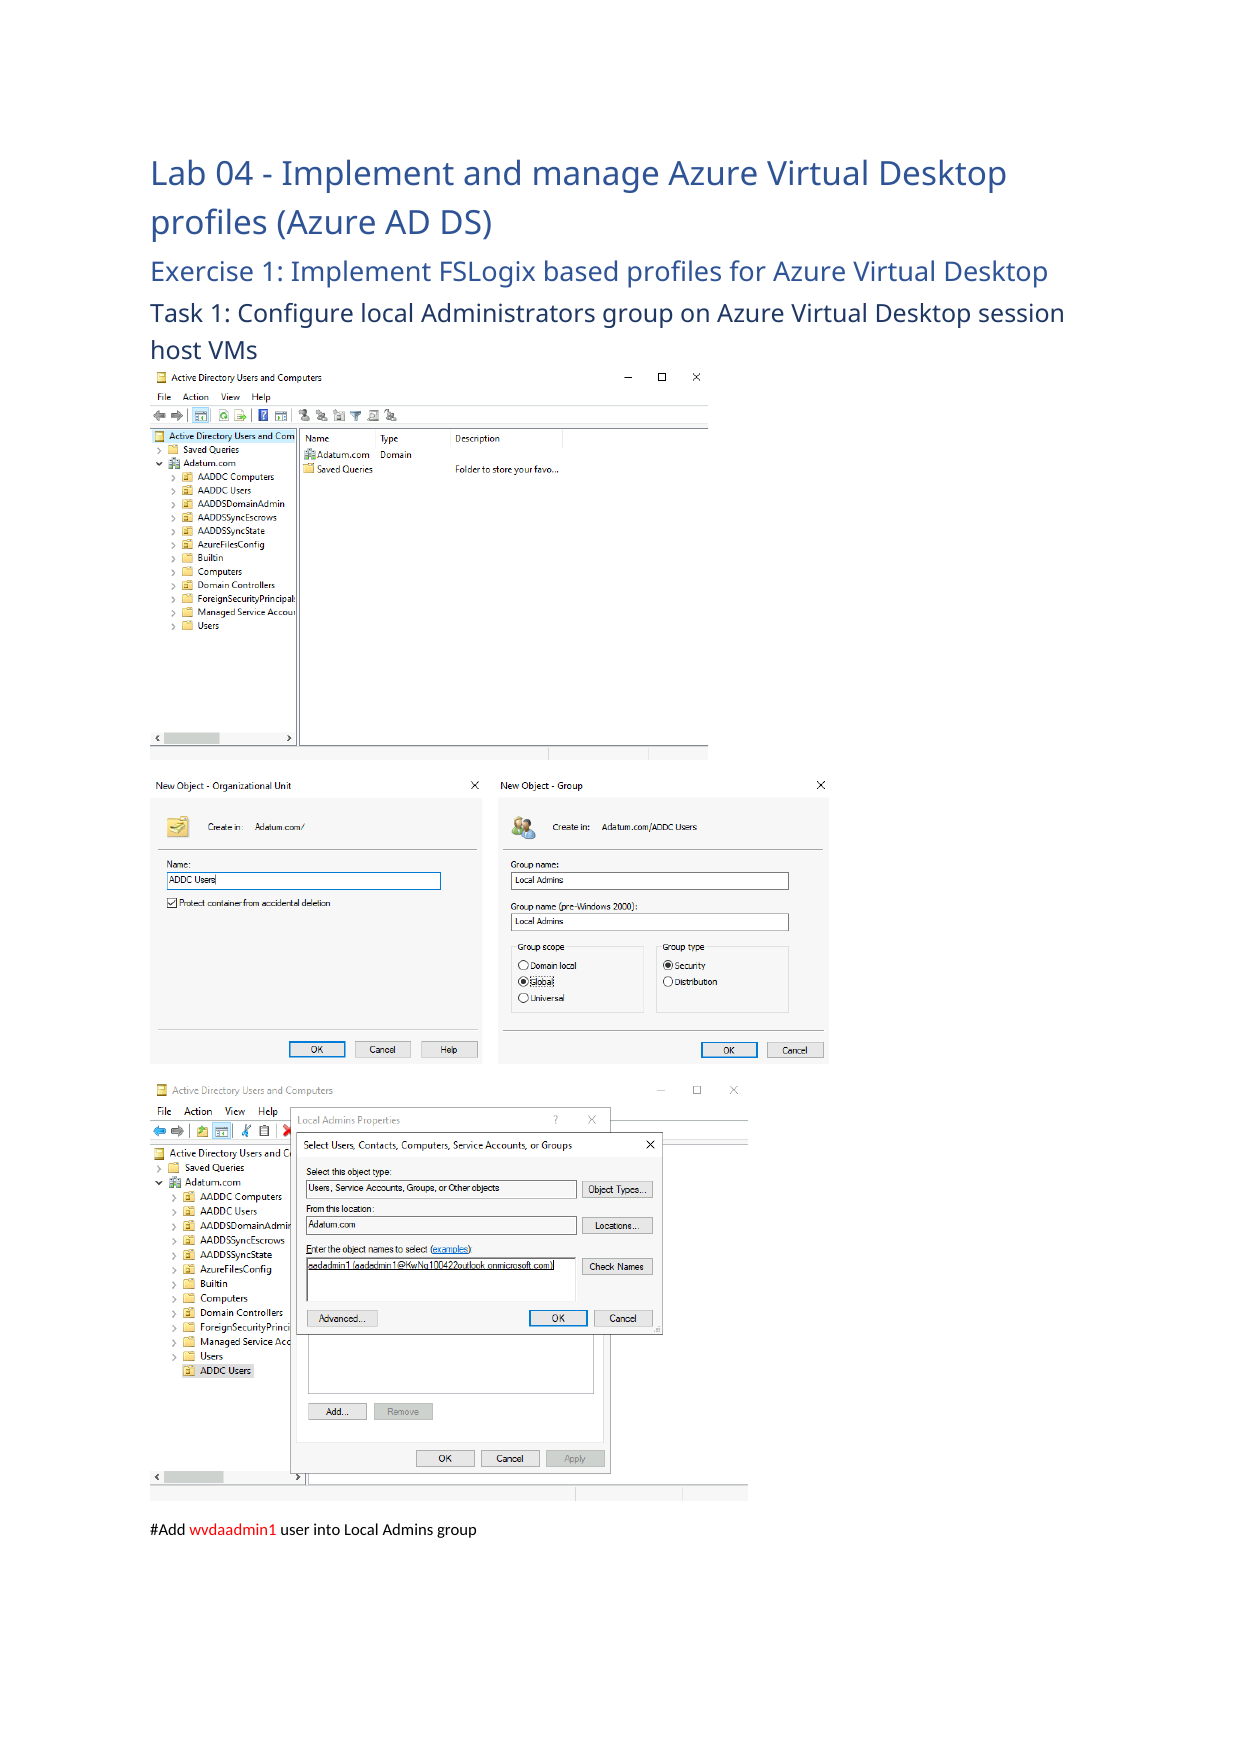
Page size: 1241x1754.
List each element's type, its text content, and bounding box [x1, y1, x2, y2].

text #Add wvdaadmin1 user into Local Admins group [150, 1519, 1090, 1539]
picture [150, 1082, 748, 1501]
subtitle Lab 04 - Implement and manage Azure Virtual Desktop profiles (Azure AD DS) [150, 150, 1090, 244]
subtitle Task 1: Configure local Administrators group on Azure Virtual Desktop session host VMs [150, 296, 1090, 367]
picture [150, 778, 483, 1064]
subtitle Exercise 1: Implement FSLogix based profiles for Azure Virtual Desktop [150, 252, 1090, 289]
picture [497, 778, 829, 1064]
picture [150, 369, 709, 760]
